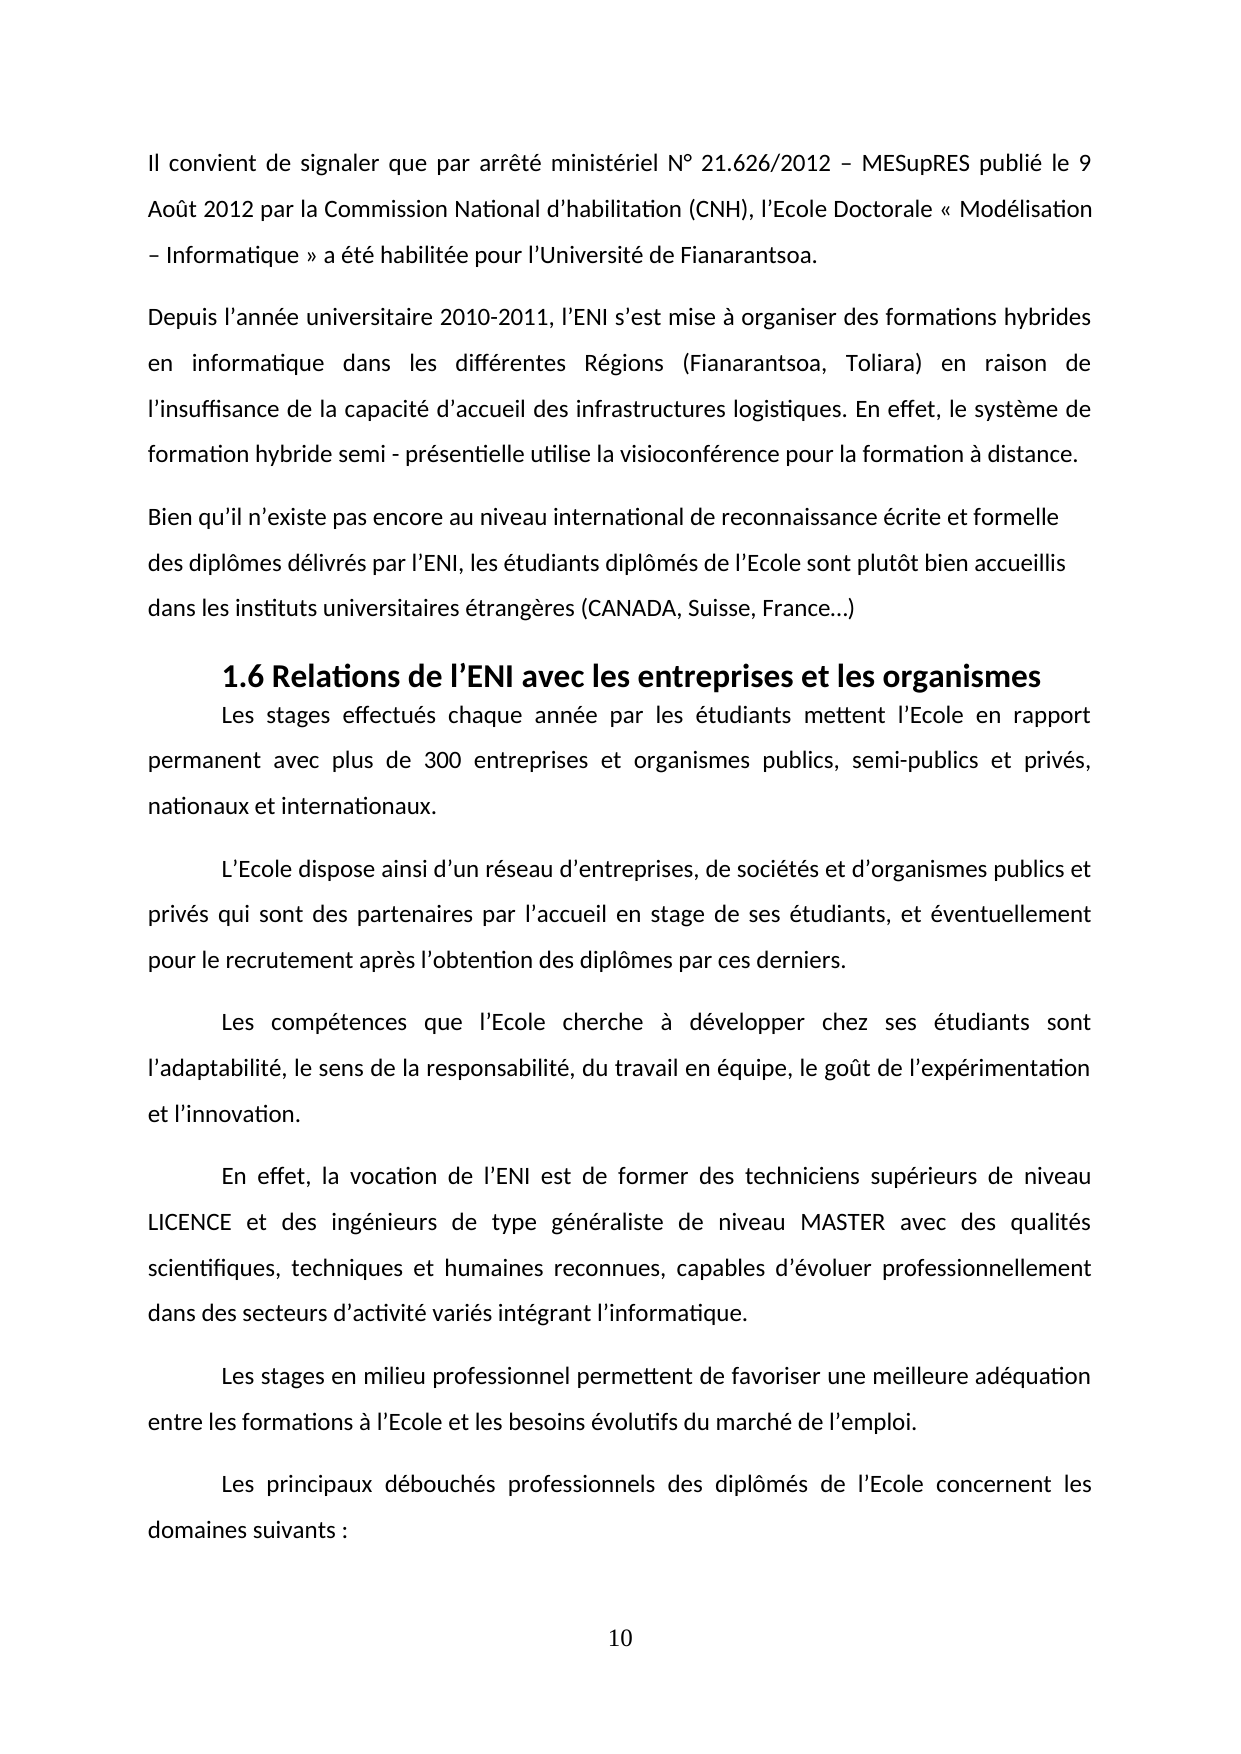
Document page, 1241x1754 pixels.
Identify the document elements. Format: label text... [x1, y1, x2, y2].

subtitle Relations de l’ENI avec les entreprises et les organismes [221, 655, 1093, 696]
list Il convient de signaler que par arrêté ministériel N° 21.626/2012 – MESupRES publié le 9 Août 2012 par la Commission National d’habilitation (CNH), l’Ecole Doctorale « Modélisation – Informatique » a été habilitée pour l’Université de Fianarantsoa. [148, 148, 1093, 269]
text Les compétences que l’Ecole cherche à développer chez ses étudiants sont l’adaptabilité, le sens de la responsabilité, du travail en équipe, le goût de l’expérimentation et l’innovation. [148, 1007, 1093, 1128]
text En effet, la vocation de l’ENI est de former des techniciens supérieurs de niveau LICENCE et des ingénieurs de type généraliste de niveau MASTER avec des qualités scientifiques, techniques et humaines reconnues, capables d’évoluer professionnellement dans des secteurs d’activité variés intégrant l’informatique. [148, 1160, 1093, 1328]
text Les principaux débouchés professionnels des diplômés de l’Ecole concernent les domaines suivants : [148, 1468, 1093, 1544]
text L’Ecole dispose ainsi d’un réseau d’entreprises, de sociétés et d’organismes publics et privés qui sont des partenaires par l’accueil en stage de ses étudiants, et éventuellement pour le recrutement après l’obtention des diplômes par ces derniers. [148, 853, 1093, 975]
text Les stages en milieu professionnel permettent de favoriser une meilleure adéquation entre les formations à l’Ecole et les besoins évolutifs du marché de l’emploi. [148, 1360, 1093, 1436]
text Les stages effectués chaque année par les étudiants mettent l’Ecole en rapport permanent avec plus de 300 entreprises et organismes publics, semi-publics et privés, nationaux et internationaux. [148, 699, 1093, 821]
text Depuis l’année universitaire 2010-2011, l’ENI s’est mise à organiser des formations hybrides en informatique dans les différentes Régions (Fianarantsoa, Toliara) en raison de l’insuffisance de la capacité d’accueil des infrastructures logistiques. En effet, le système de formation hybride semi - présentielle utilise la visioconférence pour la formation à distance. [148, 301, 1093, 469]
list Bien qu’il n’existe pas encore au niveau international de reconnaissance écrite et formelle des diplômes délivrés par l’ENI, les étudiants diplômés de l’Ecole sont plutôt bien accueillis dans les instituts universitaires étrangères (CANADA, Suisse, France…) [148, 501, 1093, 623]
